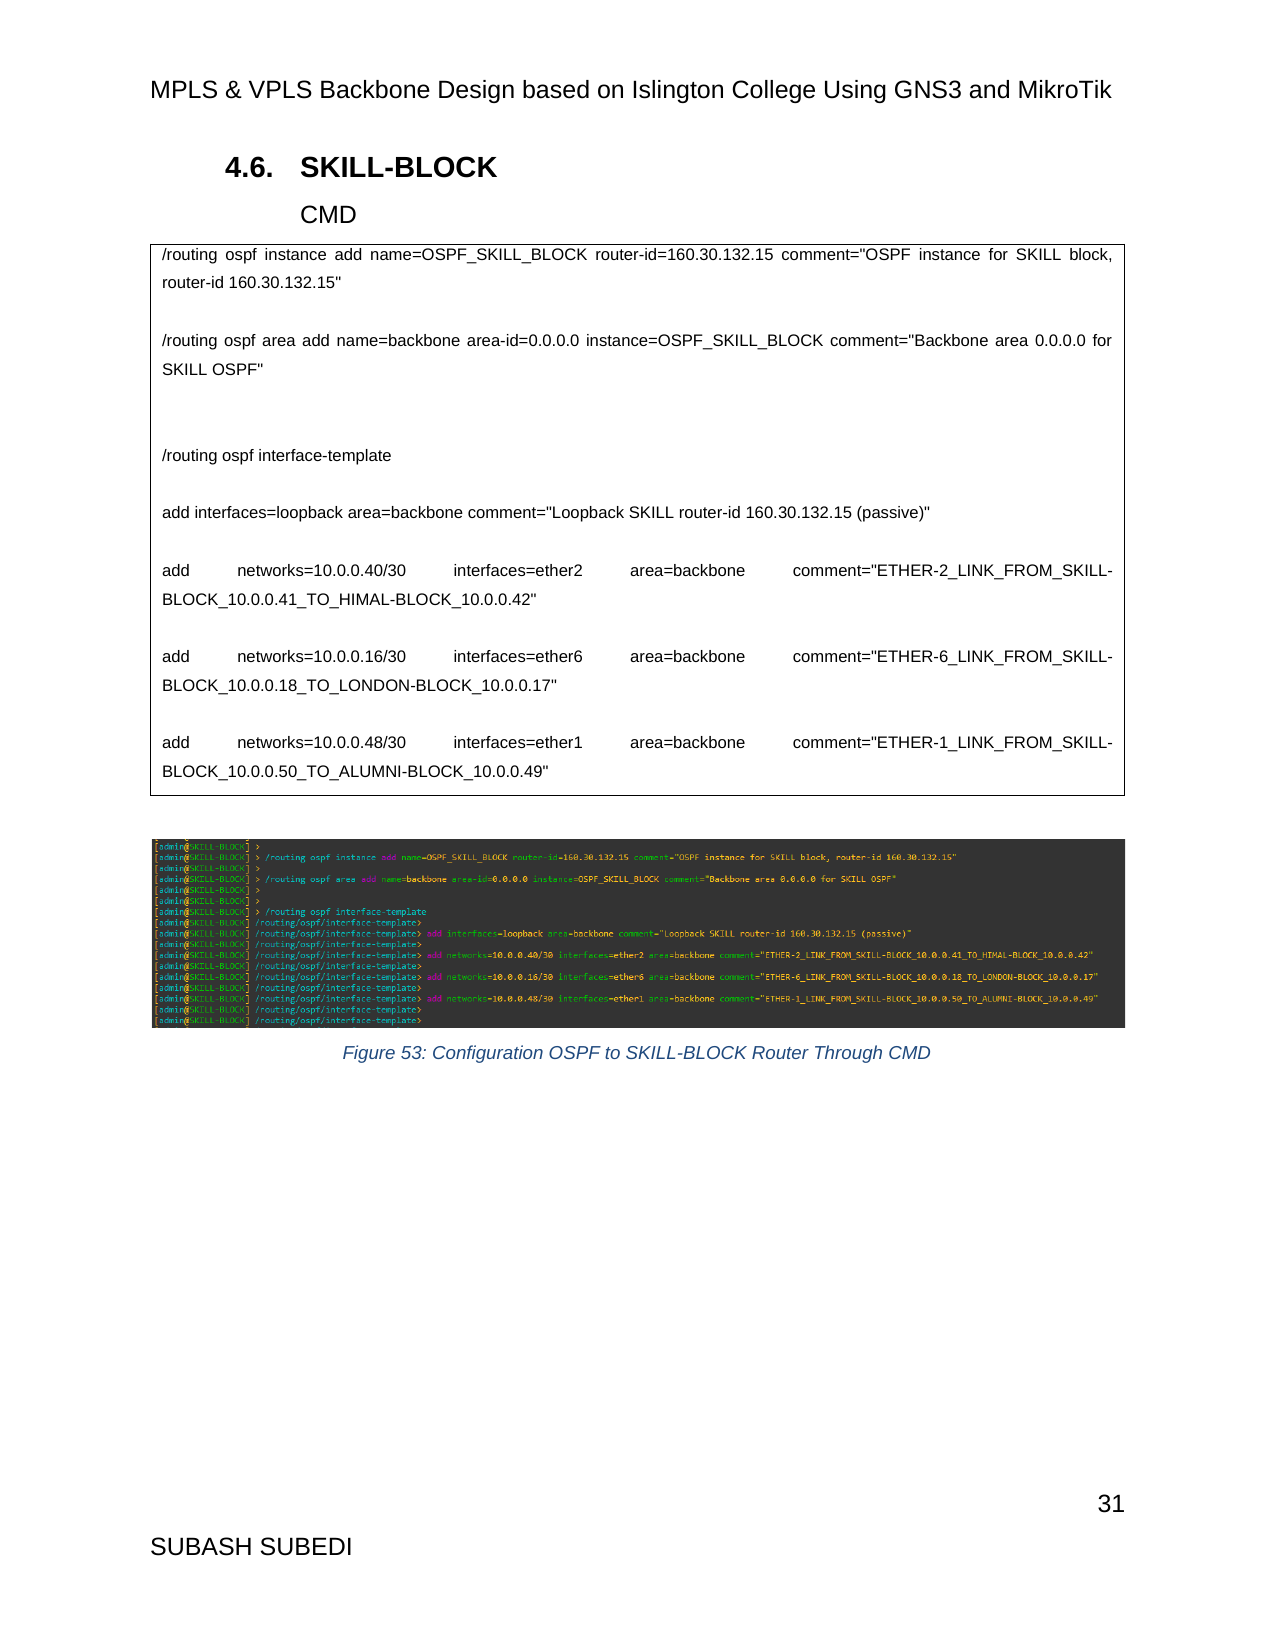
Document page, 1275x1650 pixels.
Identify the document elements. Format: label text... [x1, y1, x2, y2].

text CMD [300, 200, 1125, 229]
subtitle SKILL-BLOCK [225, 150, 1125, 183]
text Figure 53: Configuration OSPF to SKILL-BLOCK Router Through CMD [150, 1042, 1125, 1063]
picture [150, 839, 1125, 1028]
table_header /routing ospf instance add name=OSPF_SKILL_BLOCK router-id=160.30.132.15 comment="OSPF instance for SKILL block, router-id 160.30.132.15" /routing ospf area add name=backbone area-id=0.0.0.0 instance=OSPF_SKILL_BLOCK comment="Backbone area 0.0.0.0 for SKILL OSPF" /routing ospf interface-template add interfaces=loopback area=backbone comment="Loopback SKILL router-id 160.30.132.15 (passive)" add networks=10.0.0.40/30 interfaces=ether2 area=backbone comment="ETHER-2_LINK_FROM_SKILL-BLOCK_10.0.0.41_TO_HIMAL-BLOCK_10.0.0.42" add networks=10.0.0.16/30 interfaces=ether6 area=backbone comment="ETHER-6_LINK_FROM_SKILL-BLOCK_10.0.0.18_TO_LONDON-BLOCK_10.0.0.17" add networks=10.0.0.48/30 interfaces=ether1 area=backbone comment="ETHER-1_LINK_FROM_SKILL-BLOCK_10.0.0.50_TO_ALUMNI-BLOCK_10.0.0.49" [151, 245, 1124, 795]
